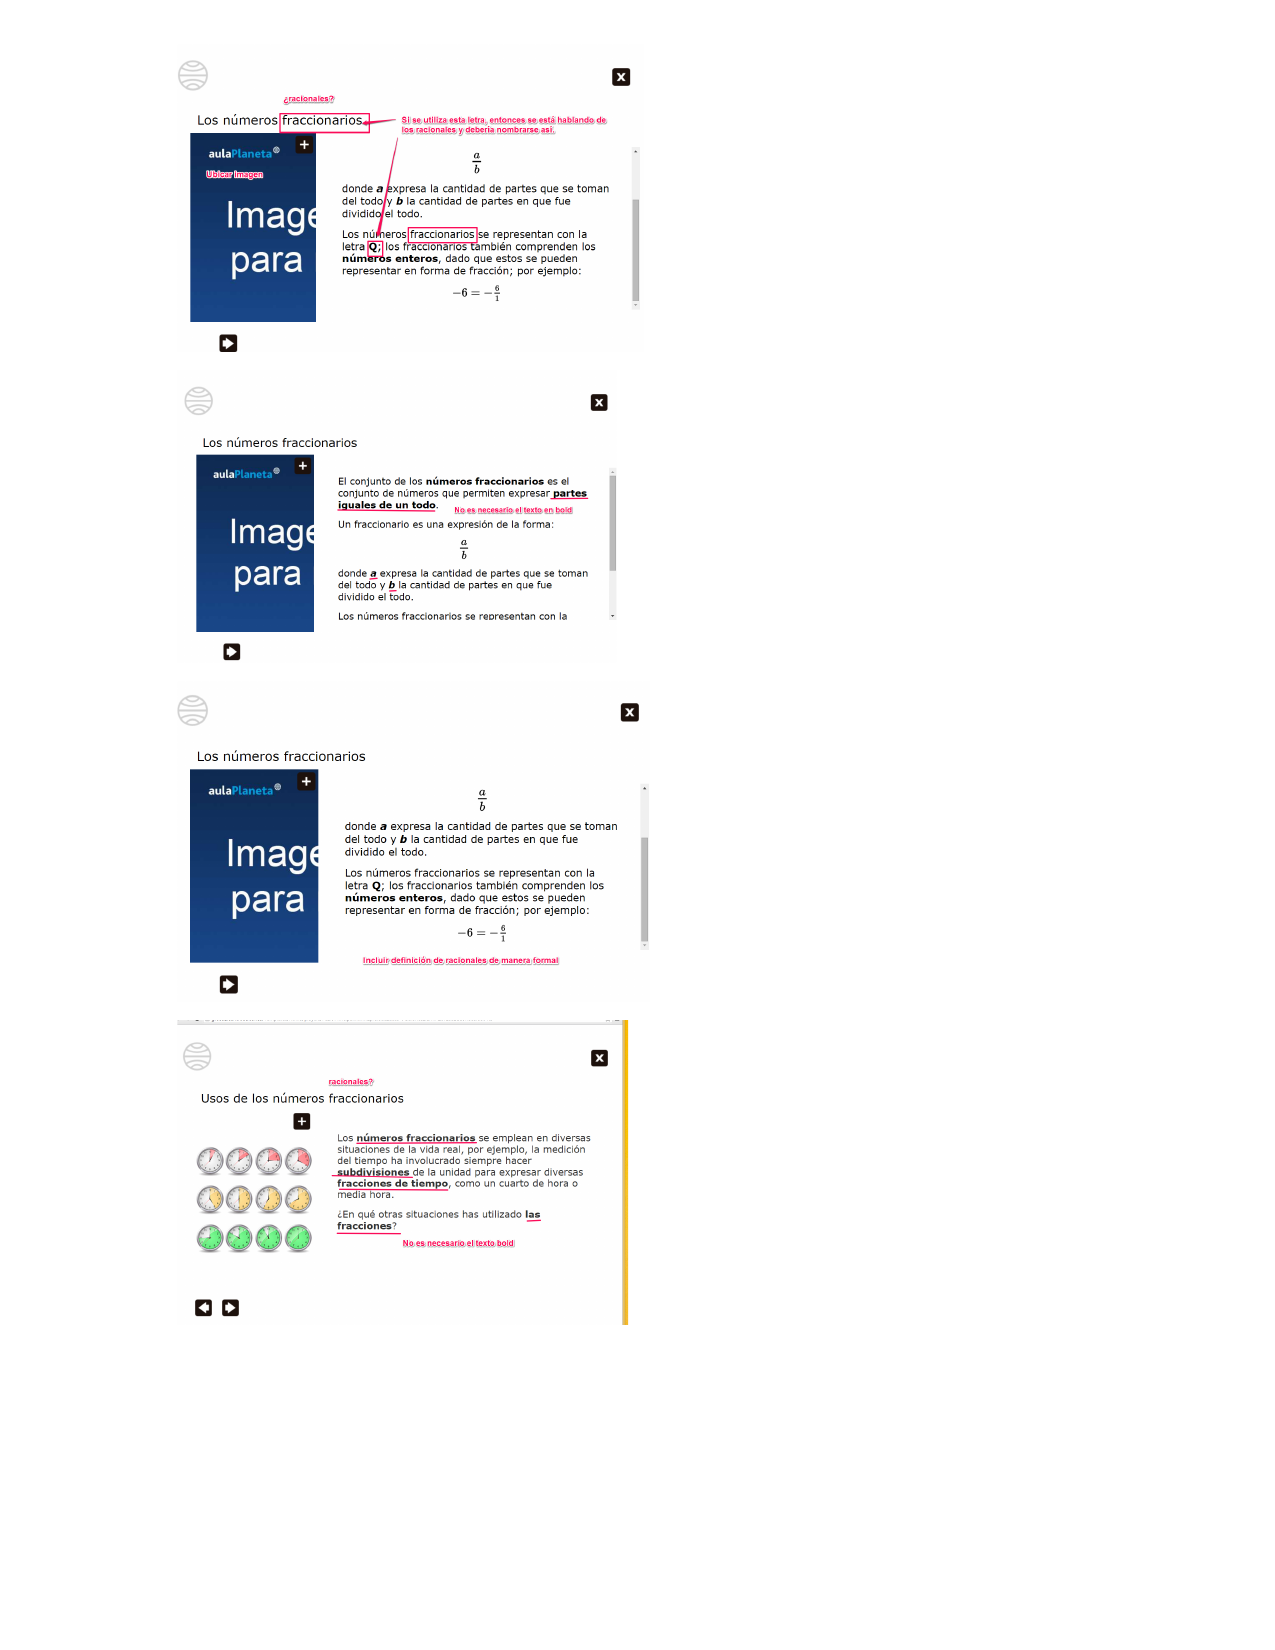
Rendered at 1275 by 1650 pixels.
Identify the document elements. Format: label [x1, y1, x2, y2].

picture [177, 370, 617, 663]
picture [177, 1020, 629, 1325]
picture [177, 44, 644, 352]
picture [177, 681, 651, 1002]
